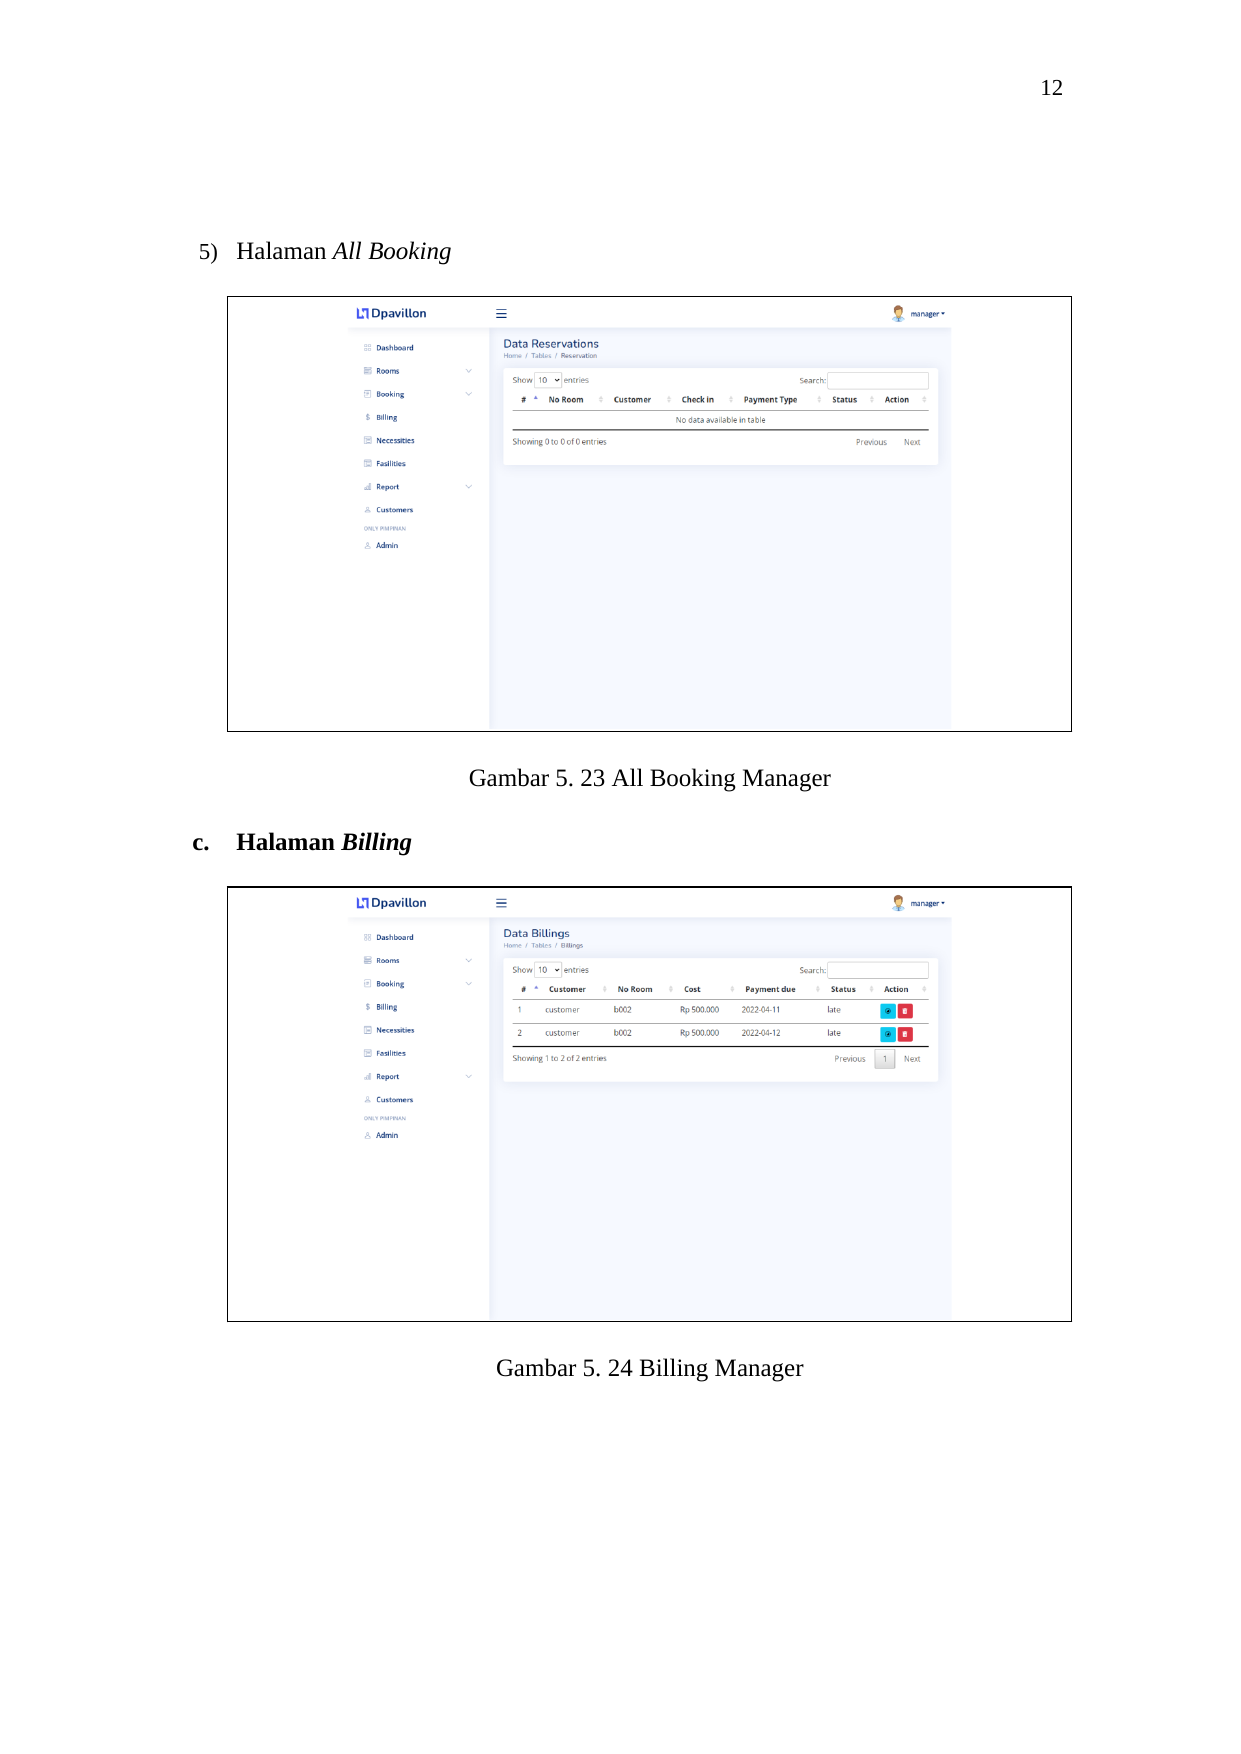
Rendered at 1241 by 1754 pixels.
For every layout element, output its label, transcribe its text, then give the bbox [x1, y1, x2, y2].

list Halaman Billing [192, 827, 1063, 855]
text Gambar 5. 23 All Booking Manager [236, 763, 1063, 791]
text Gambar 5. 24 Billing Manager [236, 1353, 1063, 1382]
picture [347, 889, 952, 1320]
list Halaman All Booking [199, 236, 1063, 265]
picture [347, 299, 952, 729]
